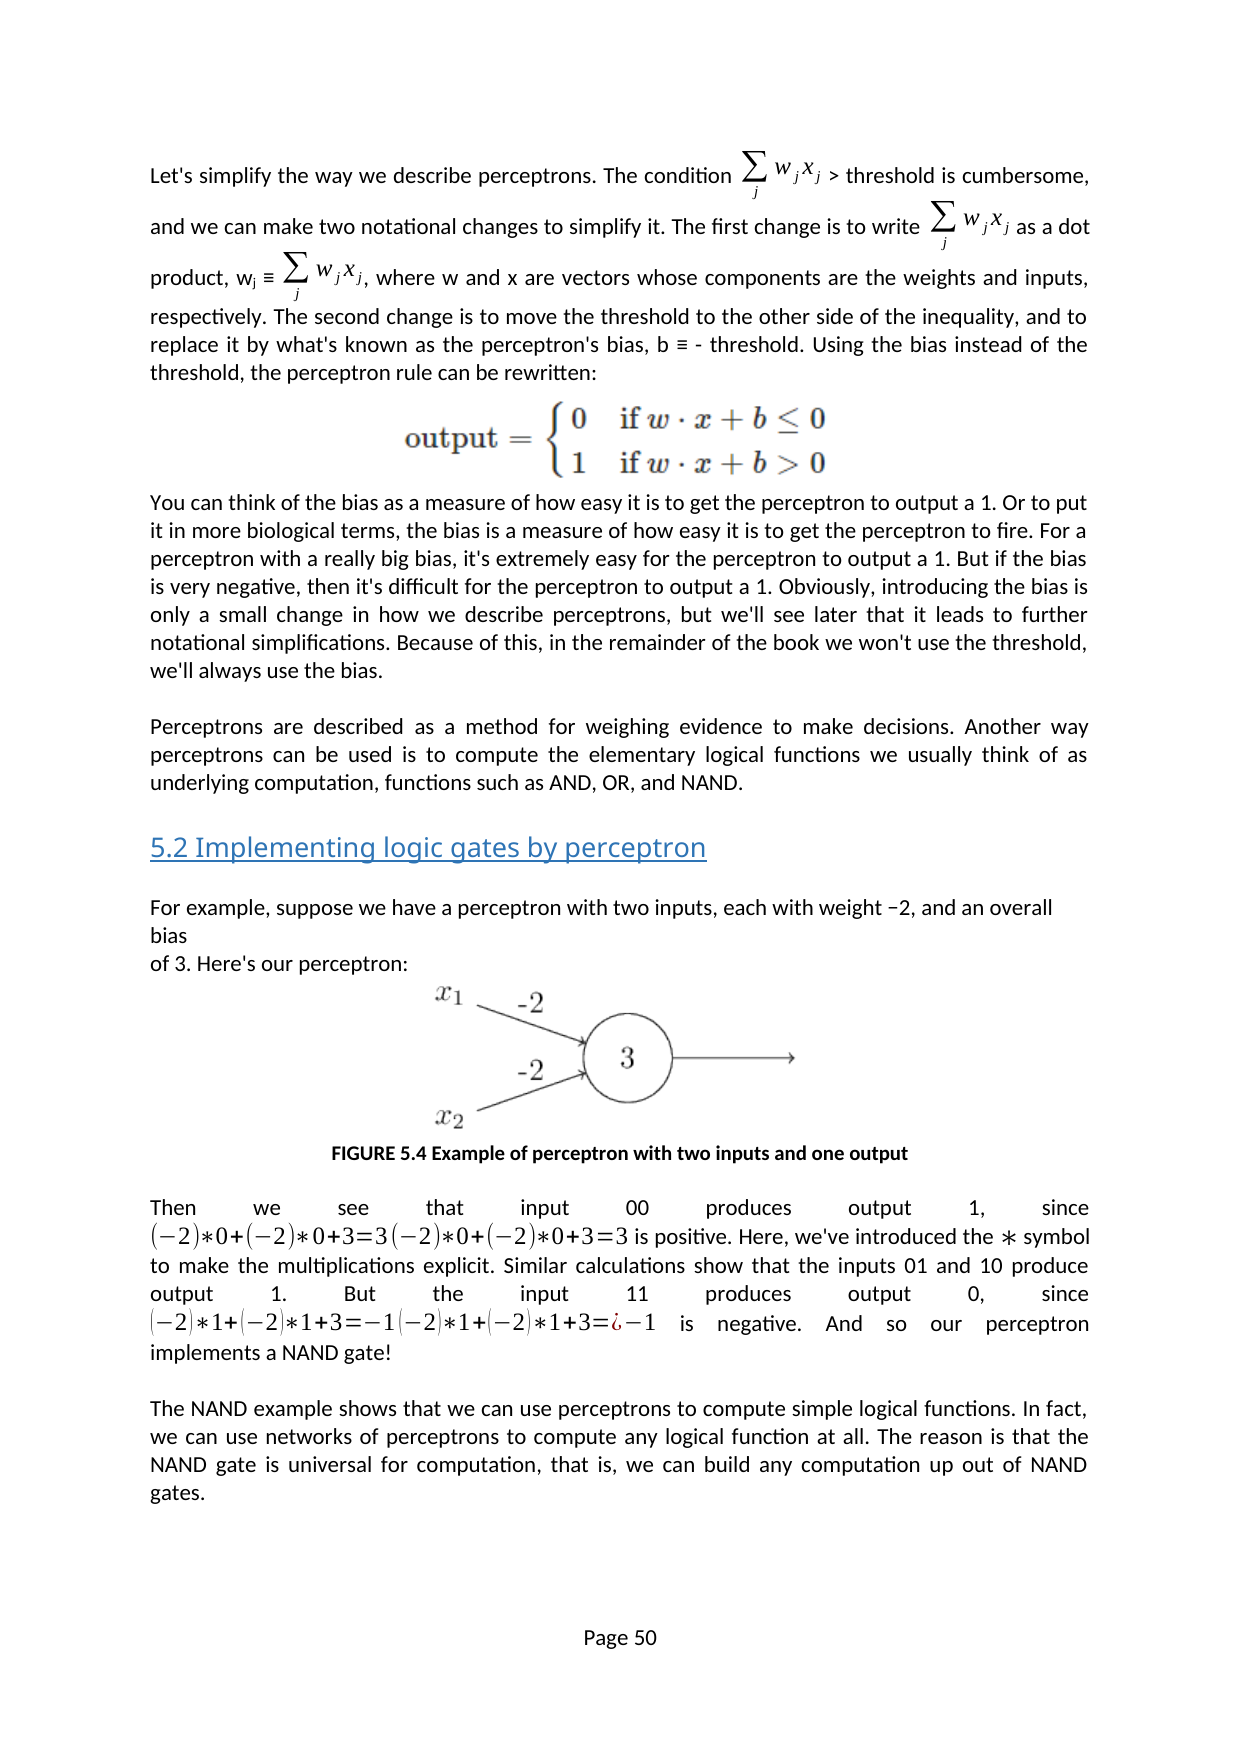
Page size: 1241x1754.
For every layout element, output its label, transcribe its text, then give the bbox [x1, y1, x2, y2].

text of 3. Here's our perceptron: [150, 949, 1090, 977]
subtitle 5.2 Implementing logic gates by perceptron [150, 828, 1090, 865]
text For example, suppose we have a perceptron with two inputs, each with weight −2, and an overall bias [150, 893, 1090, 949]
text Perceptrons are described as a method for weighing evidence to make decisions. Another way perceptrons can be used is to compute the elementary logical functions we usually think of as underlying computation, functions such as AND, OR, and NAND. [150, 712, 1090, 796]
picture [399, 386, 842, 489]
text You can think of the bias as a measure of how easy it is to get the perceptron to output a 1. Or to put it in more biological terms, the bias is a measure of how easy it is to get the perceptron to fire. For a perceptron with a really big bias, it's extremely easy for the perceptron to output a 1. But if the bias is very negative, then it's difficult for the perceptron to output a 1. Obviously, introducing the bias is only a small change in how we describe perceptrons, but we'll see later that it leads to further notational simplifications. Because of this, in the remainder of the book we won't use the threshold, we'll always use the bias. [150, 488, 1090, 684]
text FIGURE 5.4 Example of perceptron with two inputs and one output [150, 1140, 1090, 1165]
text Then we see that input 00 produces output 1, since is positive. Here, we've introduced the ∗ symbol to make the multiplications explicit. Similar calculations show that the inputs 01 and 10 produce output 1. But the input 11 produces output 0, since is negative. And so our perceptron implements a NAND gate! [150, 1193, 1090, 1366]
picture [424, 977, 816, 1140]
text Let's simplify the way we describe perceptrons. The condition > threshold is cumbersome, and we can make two notational changes to simplify it. The first change is to write as a dot product, wj ≡ , where w and x are vectors whose components are the weights and inputs, respectively. The second change is to move the threshold to the other side of the inequality, and to replace it by what's known as the perceptron's bias, b ≡ - threshold. Using the bias instead of the threshold, the perceptron rule can be rewritten: [150, 150, 1090, 387]
text The NAND example shows that we can use perceptrons to compute simple logical functions. In fact, we can use networks of perceptrons to compute any logical function at all. The reason is that the NAND gate is universal for computation, that is, we can build any computation up out of NAND gates. [150, 1394, 1090, 1506]
